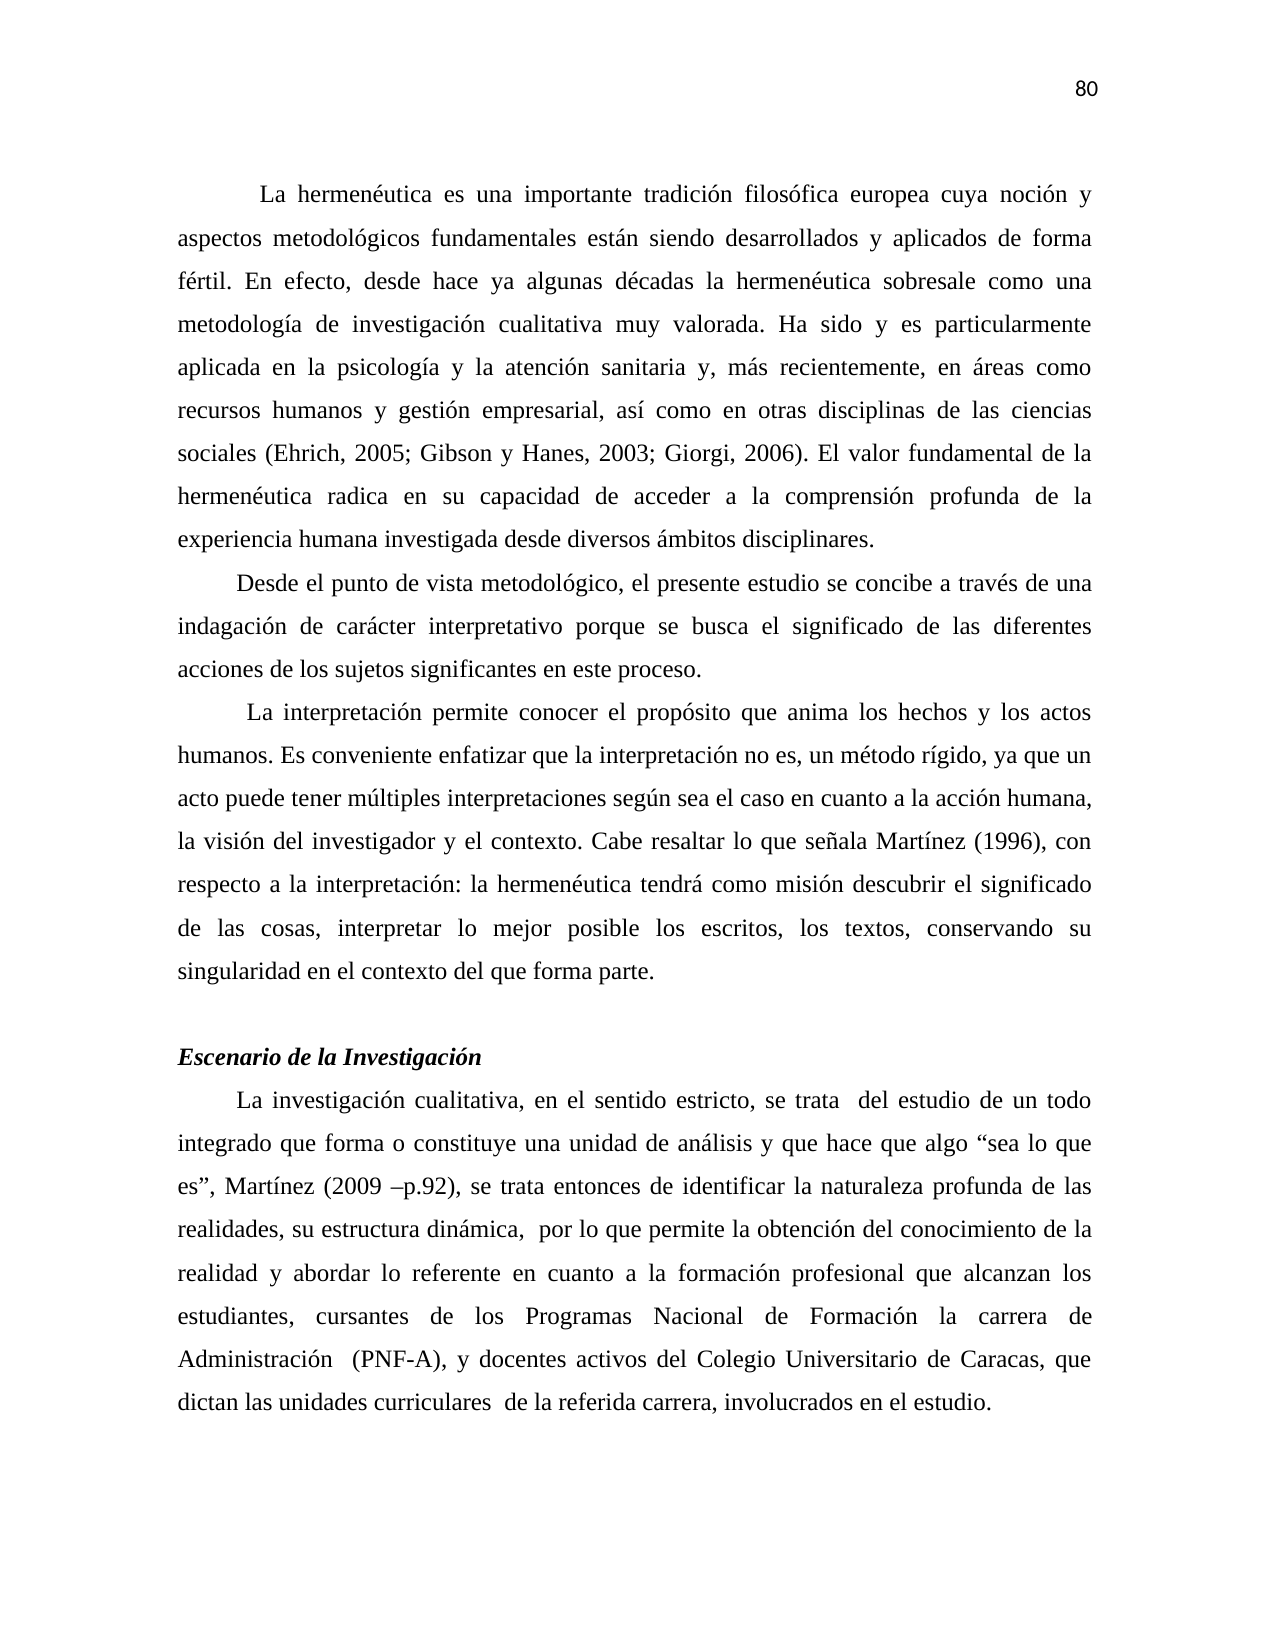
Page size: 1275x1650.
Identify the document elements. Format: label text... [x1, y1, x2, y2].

text La interpretación permite conocer el propósito que anima los hechos y los actos humanos. Es conveniente enfatizar que la interpretación no es, un método rígido, ya que un acto puede tener múltiples interpretaciones según sea el caso en cuanto a la acción humana, la visión del investigador y el contexto. Cabe resaltar lo que señala Martínez (1996), con respecto a la interpretación: la hermenéutica tendrá como misión descubrir el significado de las cosas, interpretar lo mejor posible los escritos, los textos, conservando su singularidad en el contexto del que forma parte. [177, 697, 1093, 984]
text La hermenéutica es una importante tradición filosófica europea cuya noción y aspectos metodológicos fundamentales están siendo desarrollados y aplicados de forma fértil. En efecto, desde hace ya algunas décadas la hermenéutica sobresale como una metodología de investigación cualitativa muy valorada. Ha sido y es particularmente aplicada en la psicología y la atención sanitaria y, más recientemente, en áreas como recursos humanos y gestión empresarial, así como en otras disciplinas de las ciencias sociales (Ehrich, 2005; Gibson y Hanes, 2003; Giorgi, 2006). El valor fundamental de la hermenéutica radica en su capacidad de acceder a la comprensión profunda de la experiencia humana investigada desde diversos ámbitos disciplinares. [177, 179, 1093, 553]
text Desde el punto de vista metodológico, el presente estudio se concibe a través de una indagación de carácter interpretativo porque se busca el significado de las diferentes acciones de los sujetos significantes en este proceso. [177, 568, 1093, 683]
text La investigación cualitativa, en el sentido estricto, se trata del estudio de un todo integrado que forma o constituye una unidad de análisis y que hace que algo “sea lo que es”, Martínez (2009 –p.92), se trata entonces de identificar la naturaleza profunda de las realidades, su estructura dinámica, por lo que permite la obtención del conocimiento de la realidad y abordar lo referente en cuanto a la formación profesional que alcanzan los estudiantes, cursantes de los Programas Nacional de Formación la carrera de Administración (PNF-A), y docentes activos del Colegio Universitario de Caracas, que dictan las unidades curriculares de la referida carrera, involucrados en el estudio. [177, 1085, 1093, 1416]
text Escenario de la Investigación [177, 1042, 1093, 1071]
